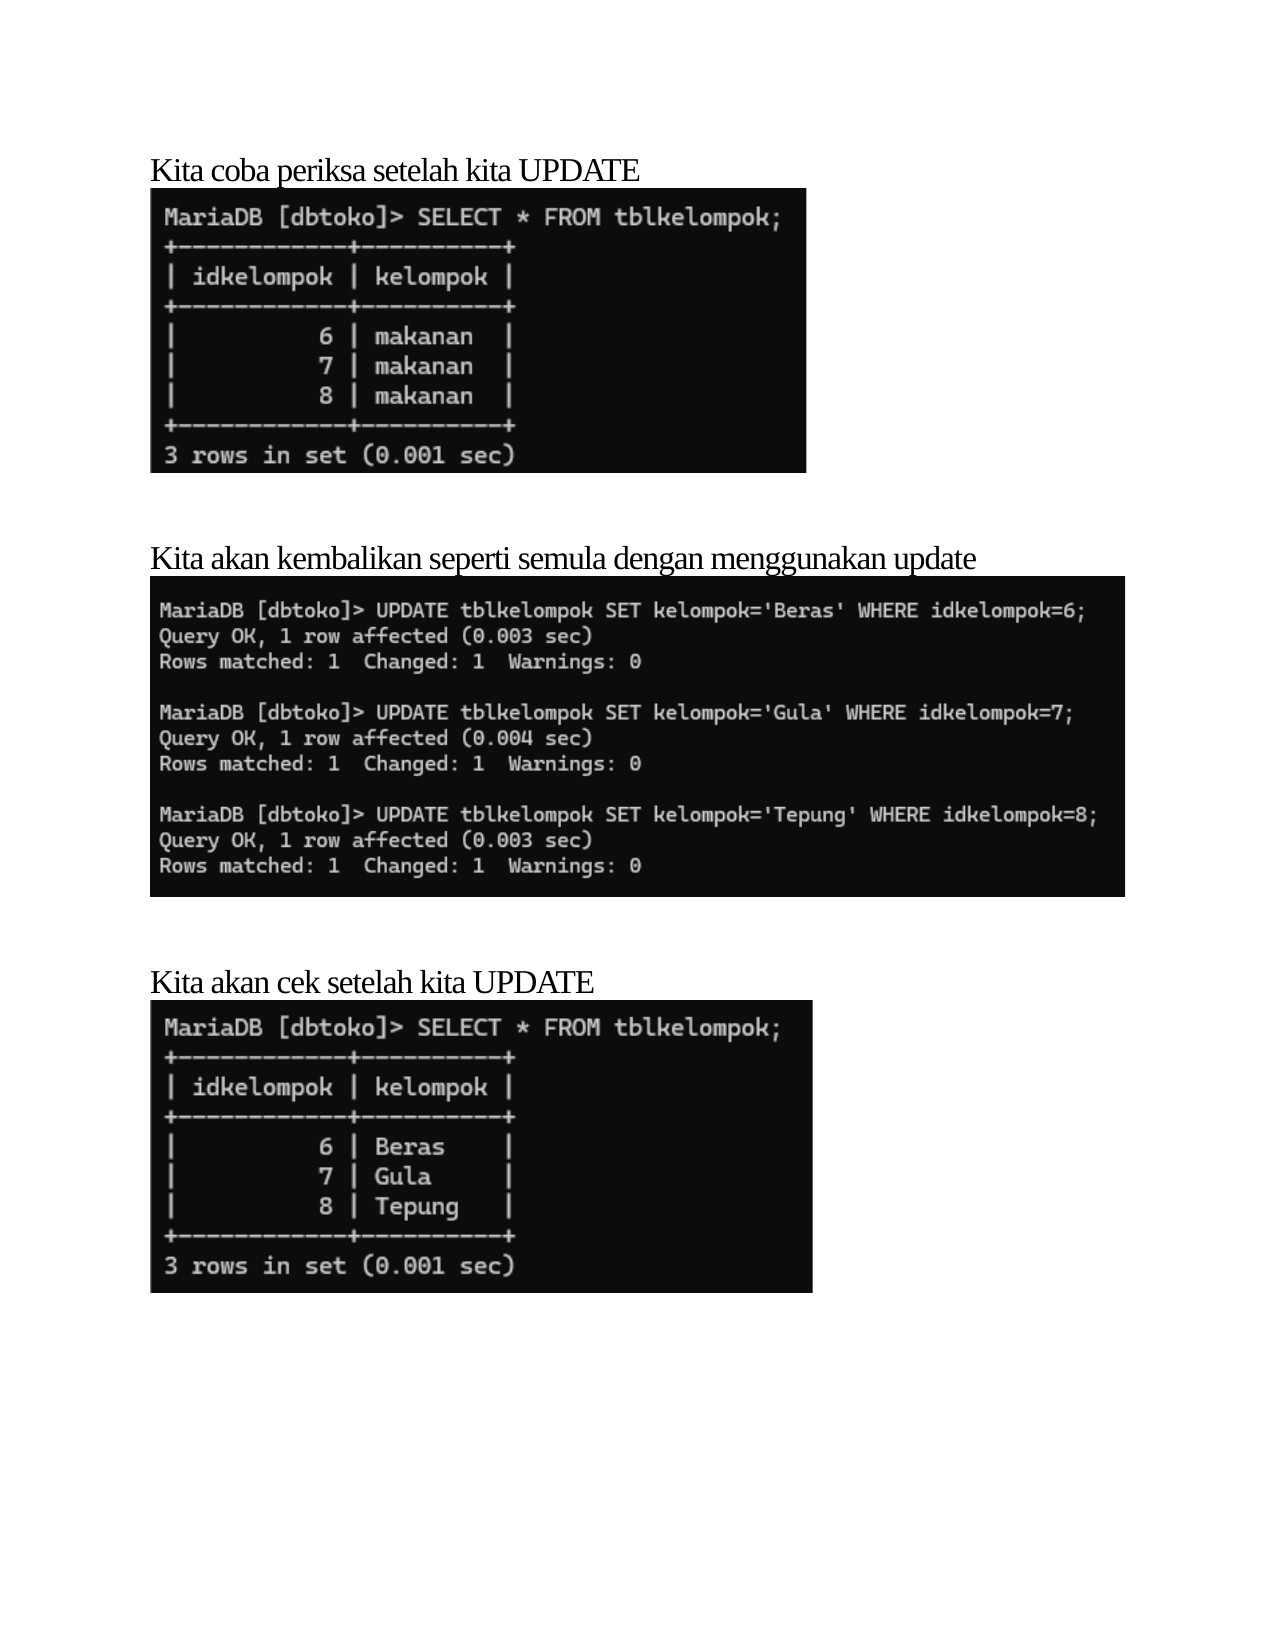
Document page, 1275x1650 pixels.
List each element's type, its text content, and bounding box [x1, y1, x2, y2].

picture [150, 188, 807, 473]
title Kita coba periksa setelah kita UPDATE [150, 150, 1125, 188]
title Kita akan cek setelah kita UPDATE [150, 962, 1125, 1000]
picture [150, 576, 1125, 897]
picture [150, 1000, 813, 1293]
title Kita akan kembalikan seperti semula dengan menggunakan update [150, 538, 1125, 576]
